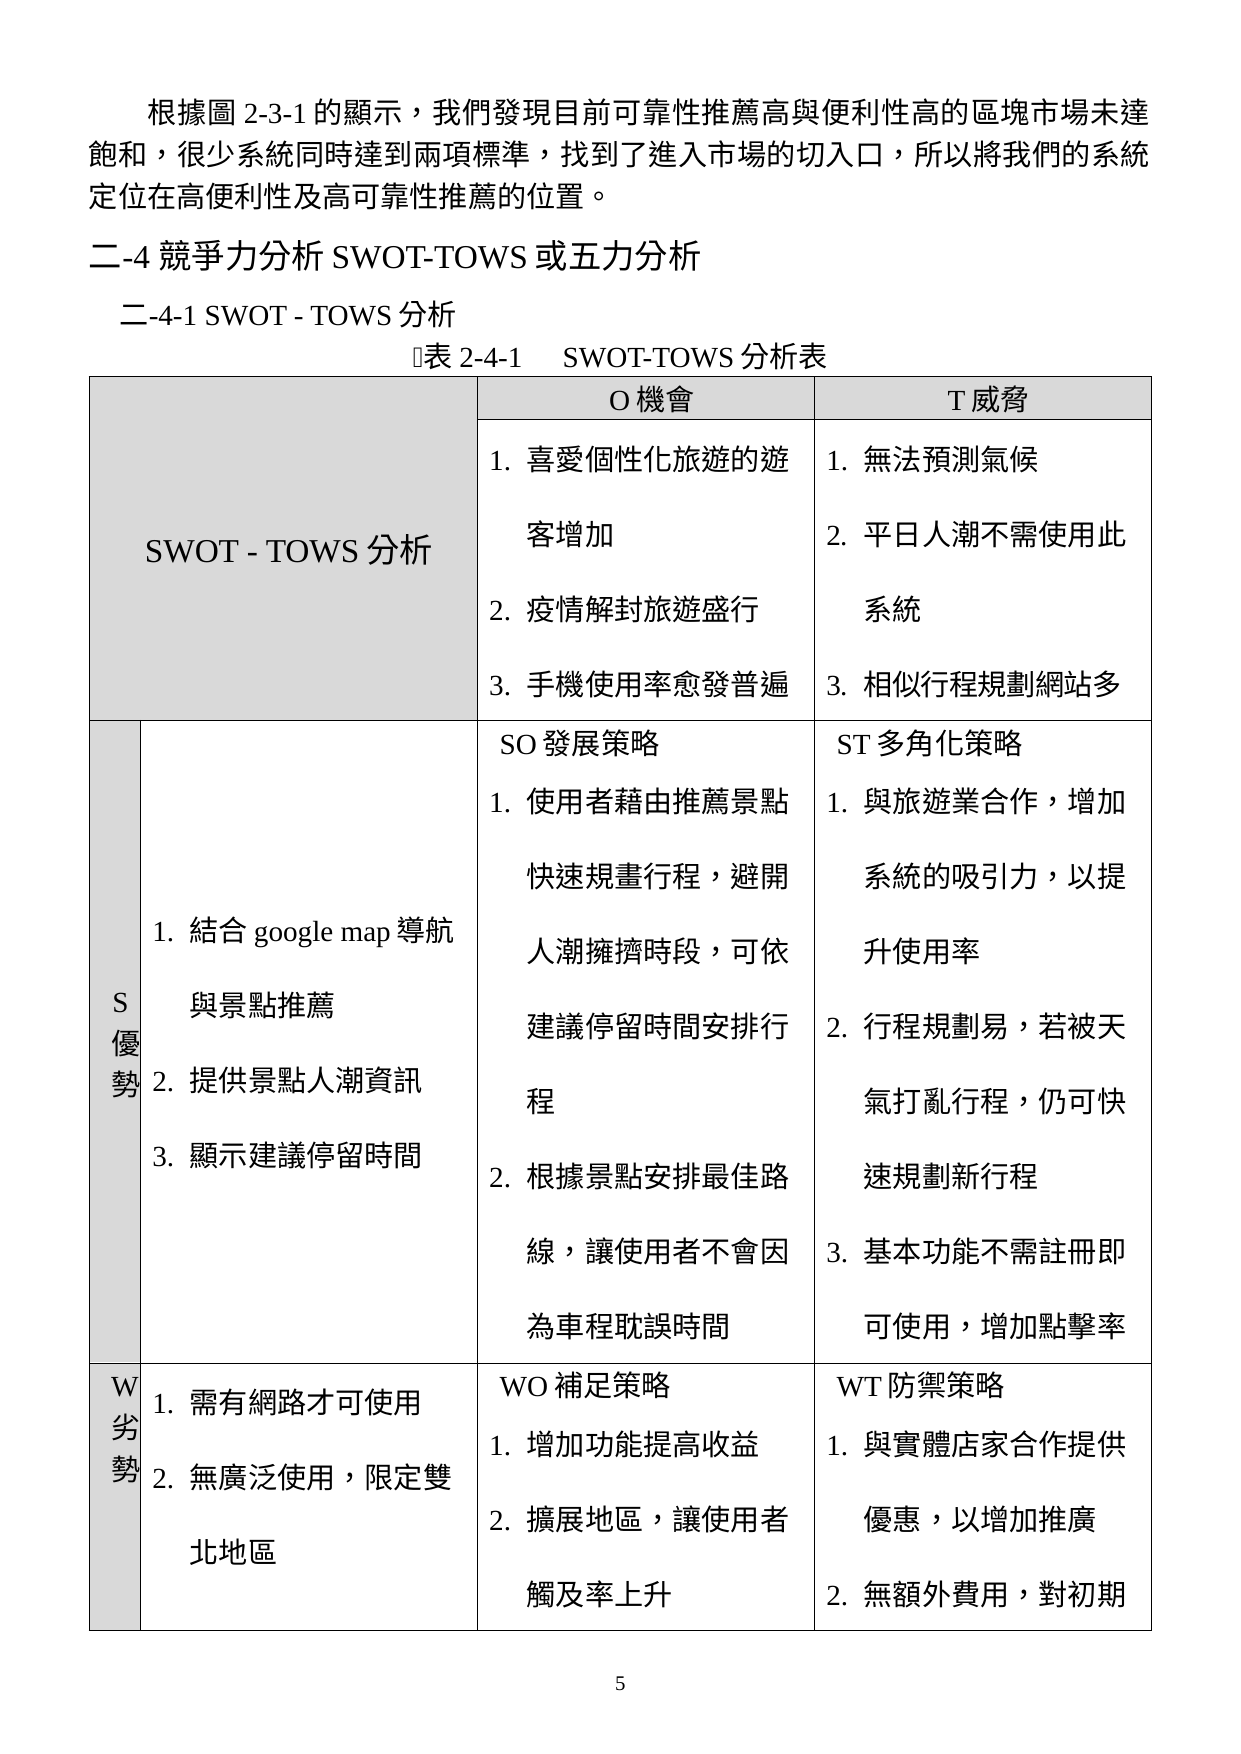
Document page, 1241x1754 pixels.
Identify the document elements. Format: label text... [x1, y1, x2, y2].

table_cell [815, 1364, 1151, 1630]
table_cell S 優勢 [90, 721, 140, 1362]
table_cell 結合google map導航與景點推薦 提供景點人潮資訊 顯示建議停留時間 [141, 721, 477, 1362]
table_header SWOT - TOWS分析 [90, 377, 477, 720]
table_header T威脅 [815, 377, 1151, 419]
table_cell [141, 1364, 477, 1630]
text 表 2-4-1 SWOT-TOWS分析表 [89, 334, 1152, 376]
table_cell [478, 1364, 814, 1630]
subtitle 競爭力分析SWOT-TOWS或五力分析 [89, 216, 1152, 291]
table_cell W 劣勢 [90, 1364, 140, 1630]
table_cell 無法預測氣候 平日人潮不需使用此系統 相似行程規劃網站多 [815, 420, 1151, 720]
subtitle SWOT - TOWS分析 [119, 291, 1152, 334]
table_cell SO發展策略 使用者藉由推薦景點快速規畫行程，避開人潮擁擠時段，可依建議停留時間安排行程 根據景點安排最佳路線，讓使用者不會因為車程耽誤時間 [478, 721, 814, 1362]
table_header O機會 [478, 377, 814, 419]
table_cell 喜愛個性化旅遊的遊客增加 疫情解封旅遊盛行 手機使用率愈發普遍 [478, 420, 814, 720]
table_cell ST多角化策略 與旅遊業合作，增加系統的吸引力，以提升使用率 行程規劃易，若被天氣打亂行程，仍可快速規劃新行程 基本功能不需註冊即可使用，增加點擊率 [815, 721, 1151, 1362]
text 根據圖2-3-1的顯示，我們發現目前可靠性推薦高與便利性高的區塊市場未達飽和，很少系統同時達到兩項標準，找到了進入市場的切入口，所以將我們的系統定位在高便利性及高可靠性推薦的位置。 [89, 89, 1152, 216]
